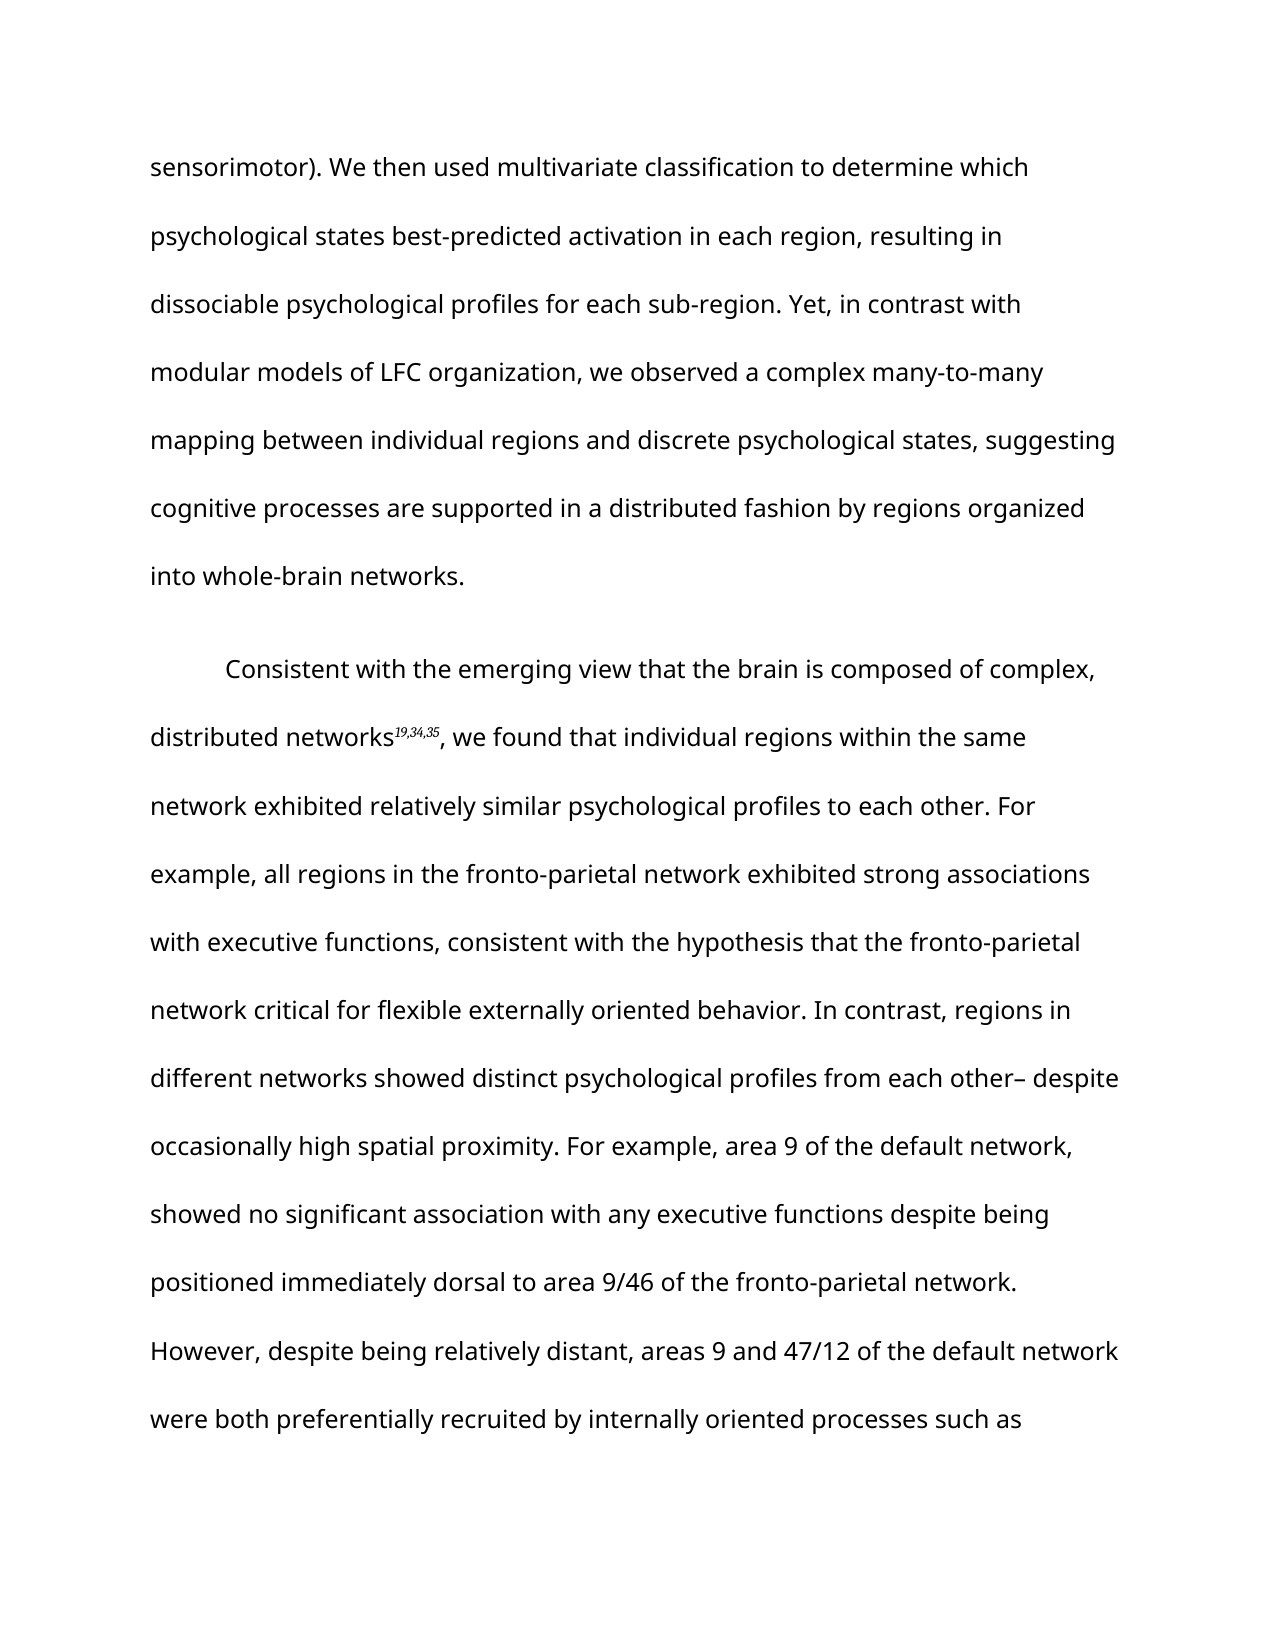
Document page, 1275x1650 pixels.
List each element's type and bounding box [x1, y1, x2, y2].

text [150, 150, 1125, 593]
text [150, 652, 1125, 1435]
